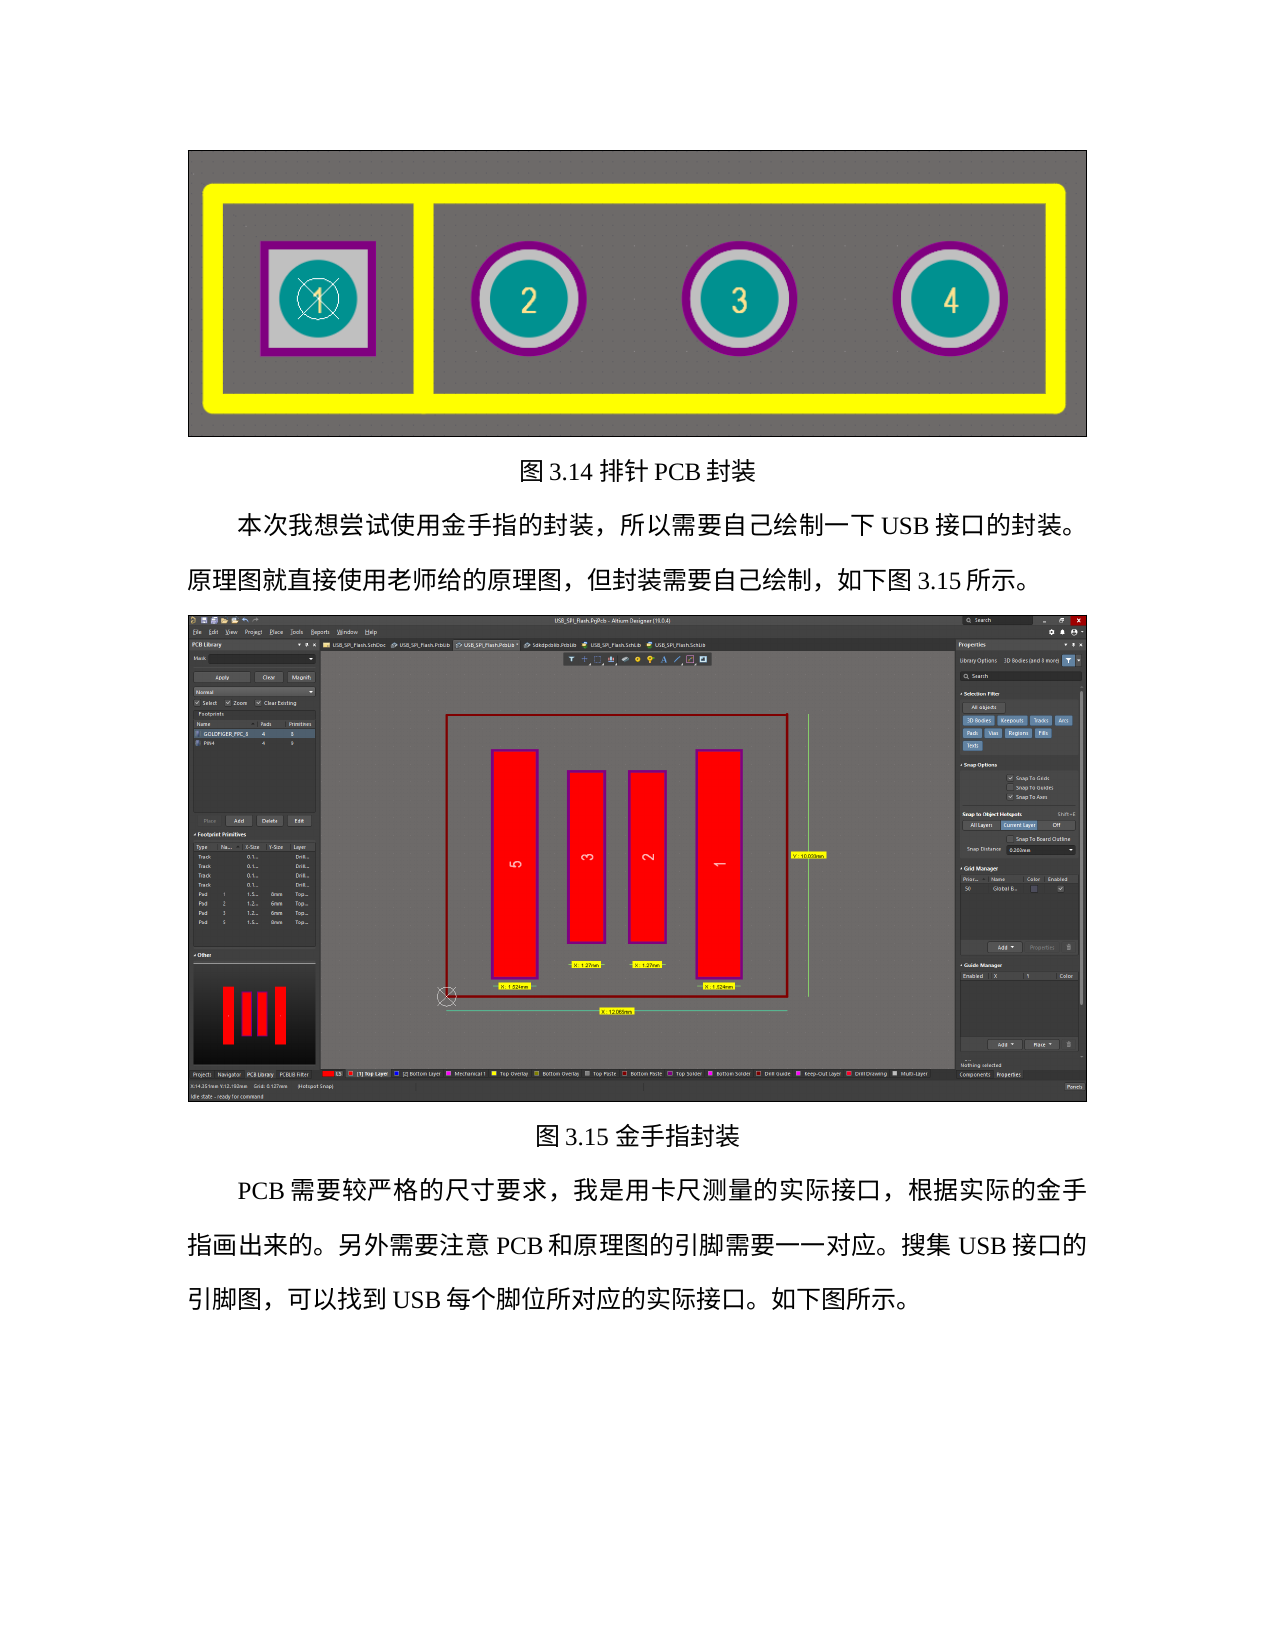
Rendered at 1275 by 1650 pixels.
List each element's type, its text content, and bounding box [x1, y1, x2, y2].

text PCB需要较严格的尺寸要求，我是用卡尺测量的实际接口，根据实际的金手指画出来的。另外需要注意PCB和原理图的引脚需要一一对应。搜集USB接口的引脚图，可以找到USB每个脚位所对应的实际接口。如下图所示。 [187, 1171, 1087, 1316]
text 图3.14 排针PCB封装 [187, 451, 1087, 488]
text 本次我想尝试使用金手指的封装，所以需要自己绘制一下USB接口的封装。原理图就直接使用老师给的原理图，但封装需要自己绘制，如下图3.15所示。 [187, 506, 1087, 596]
picture [189, 151, 1086, 436]
text 图3.15 金手指封装 [187, 1116, 1087, 1153]
picture [189, 616, 1086, 1101]
